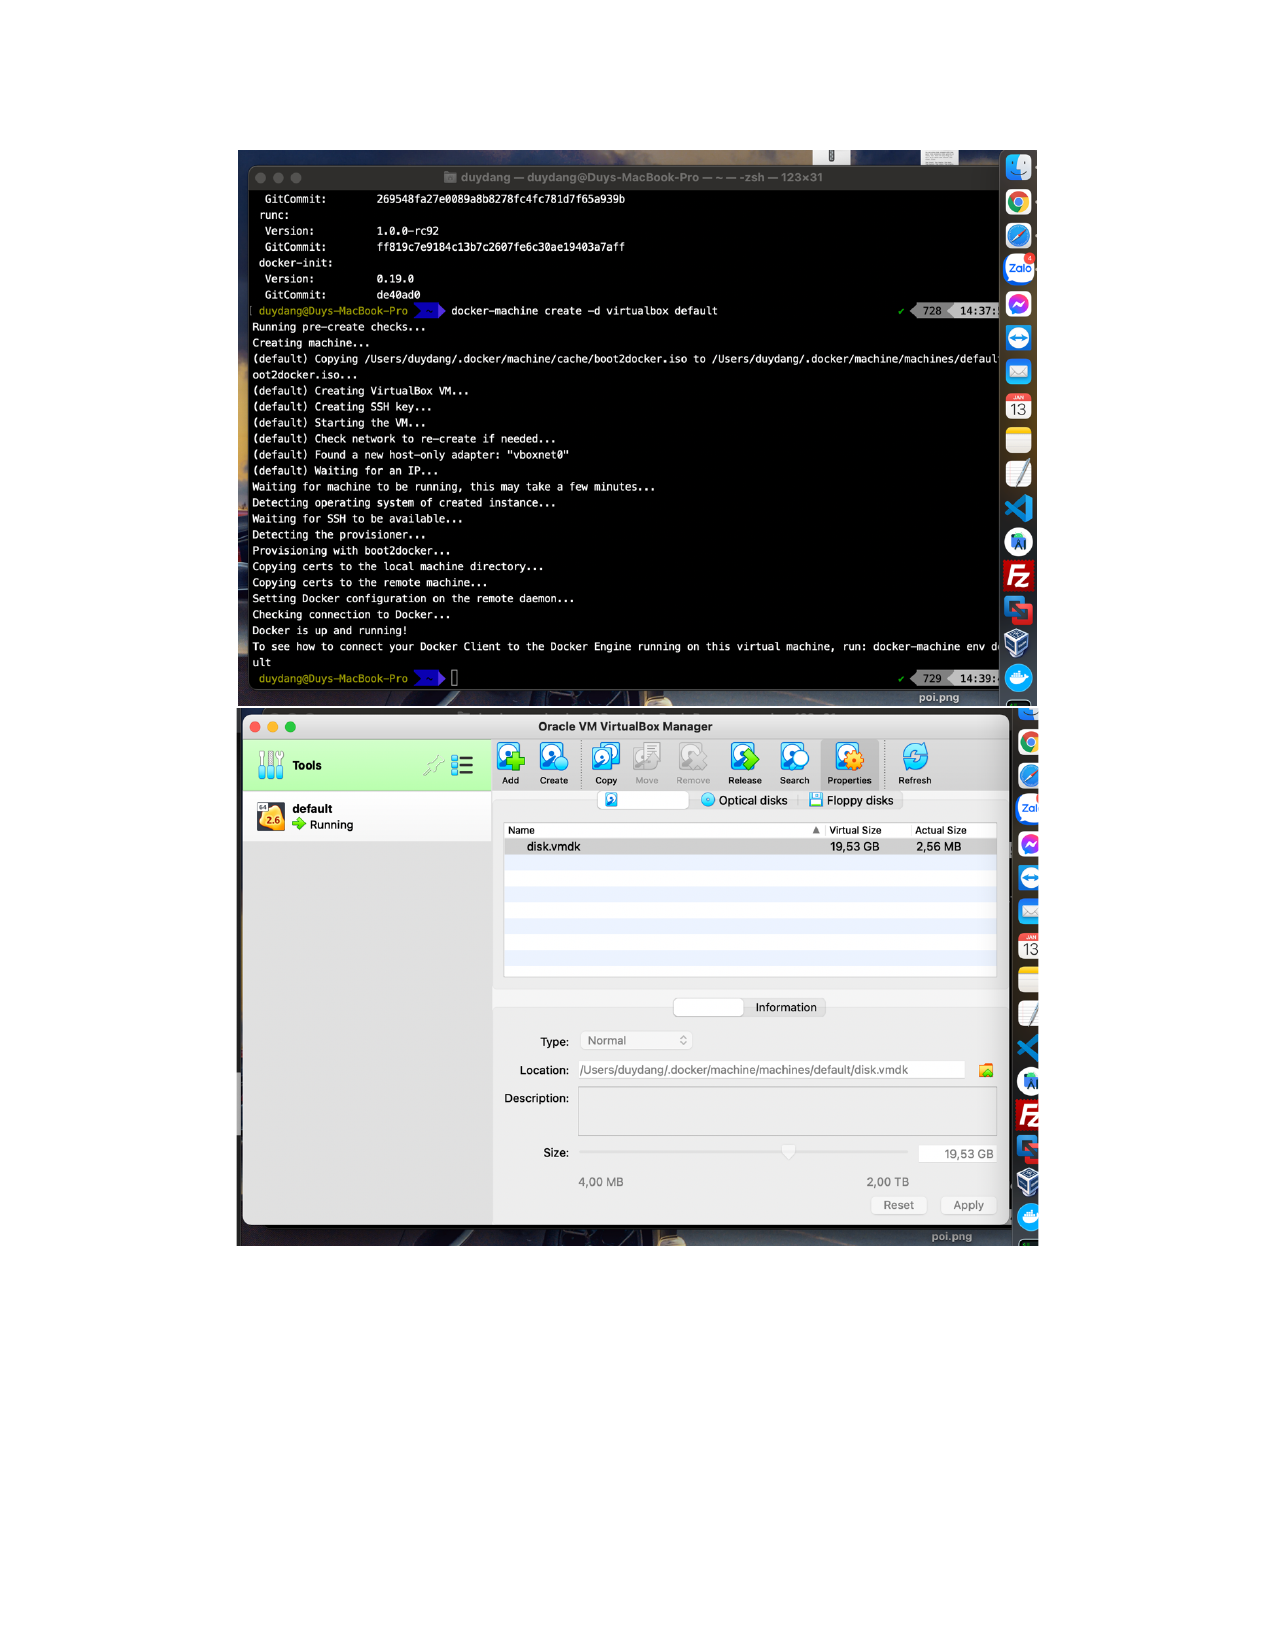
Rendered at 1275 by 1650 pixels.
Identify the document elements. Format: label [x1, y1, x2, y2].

picture [238, 150, 1037, 706]
picture [1023, 1211, 1039, 1222]
picture [236, 708, 1039, 1246]
